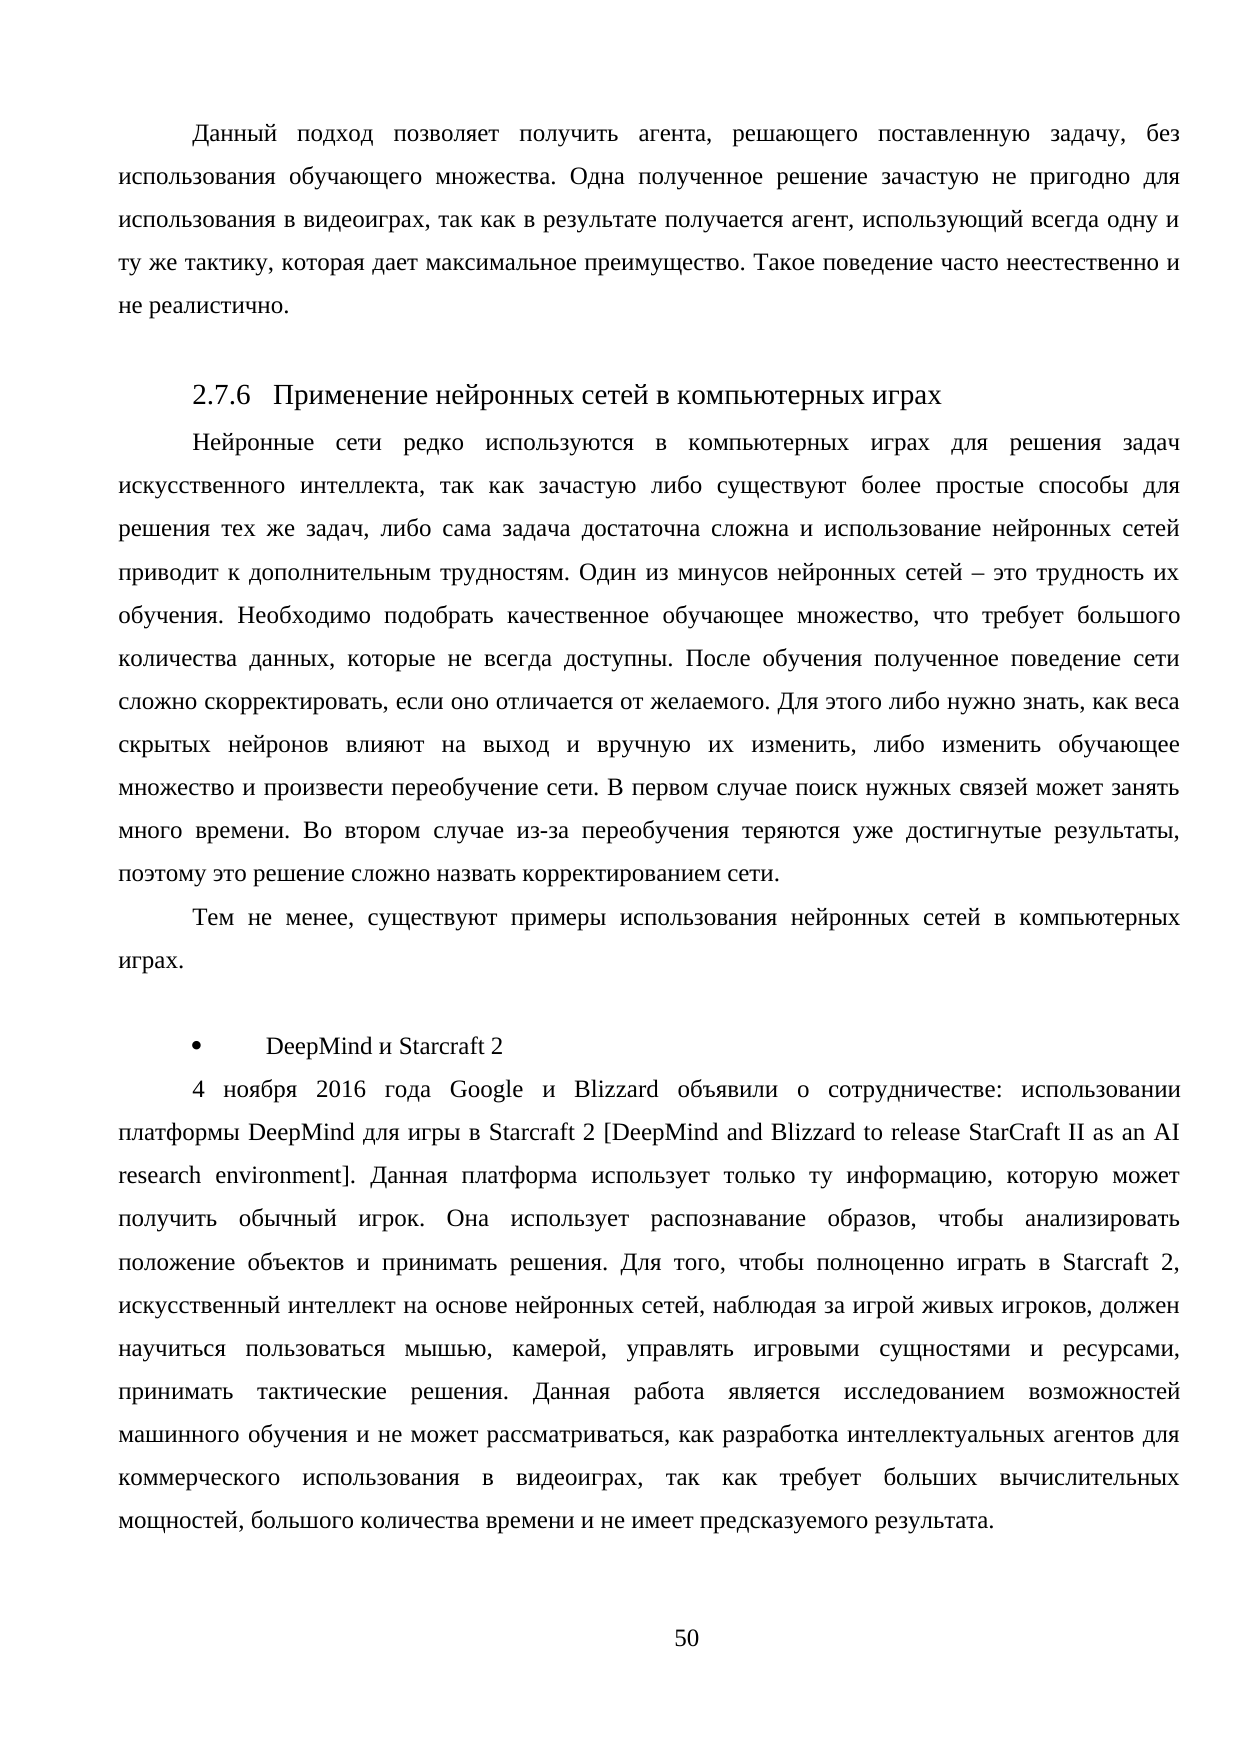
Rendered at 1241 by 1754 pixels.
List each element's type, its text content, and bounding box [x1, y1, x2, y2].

text Тем не менее, существуют примеры использования нейронных сетей в компьютерных играх. [118, 902, 1181, 973]
text Нейронные сети редко используются в компьютерных играх для решения задач искусственного интеллекта, так как зачастую либо существуют более простые способы для решения тех же задач, либо сама задача достаточна сложна и использование нейронных сетей приводит к дополнительным трудностям. Один из минусов нейронных сетей – это трудность их обучения. Необходимо подобрать качественное обучающее множество, что требует большого количества данных, которые не всегда доступны. После обучения полученное поведение сети сложно скорректировать, если оно отличается от желаемого. Для этого либо нужно знать, как веса скрытых нейронов влияют на выход и вручную их изменить, либо изменить обучающее множество и произвести переобучение сети. В первом случае поиск нужных связей может занять много времени. Во втором случае из-за переобучения теряются уже достигнутые результаты, поэтому это решение сложно назвать корректированием сети. [118, 427, 1181, 887]
subtitle Применение нейронных сетей в компьютерных играх [118, 377, 1181, 410]
text Данный подход позволяет получить агента, решающего поставленную задачу, без использования обучающего множества. Одна полученное решение зачастую не пригодно для использования в видеоиграх, так как в результате получается агент, использующий всегда одну и ту же тактику, которая дает максимальное преимущество. Такое поведение часто неестественно и не реалистично. [118, 118, 1181, 319]
subtitle DeepMind и Starcraft 2 [118, 1031, 1181, 1060]
text 4 ноября 2016 года Google и Blizzard объявили о сотрудничестве: использовании платформы DeepMind для игры в Starcraft 2 [DeepMind and Blizzard to release StarCraft II as an AI research environment]. Данная платформа использует только ту информацию, которую может получить обычный игрок. Она использует распознавание образов, чтобы анализировать положение объектов и принимать решения. Для того, чтобы полноценно играть в Starcraft 2, искусственный интеллект на основе нейронных сетей, наблюдая за игрой живых игроков, должен научиться пользоваться мышью, камерой, управлять игровыми сущностями и ресурсами, принимать тактические решения. Данная работа является исследованием возможностей машинного обучения и не может рассматриваться, как разработка интеллектуальных агентов для коммерческого использования в видеоиграх, так как требует больших вычислительных мощностей, большого количества времени и не имеет предсказуемого результата. [118, 1074, 1181, 1534]
